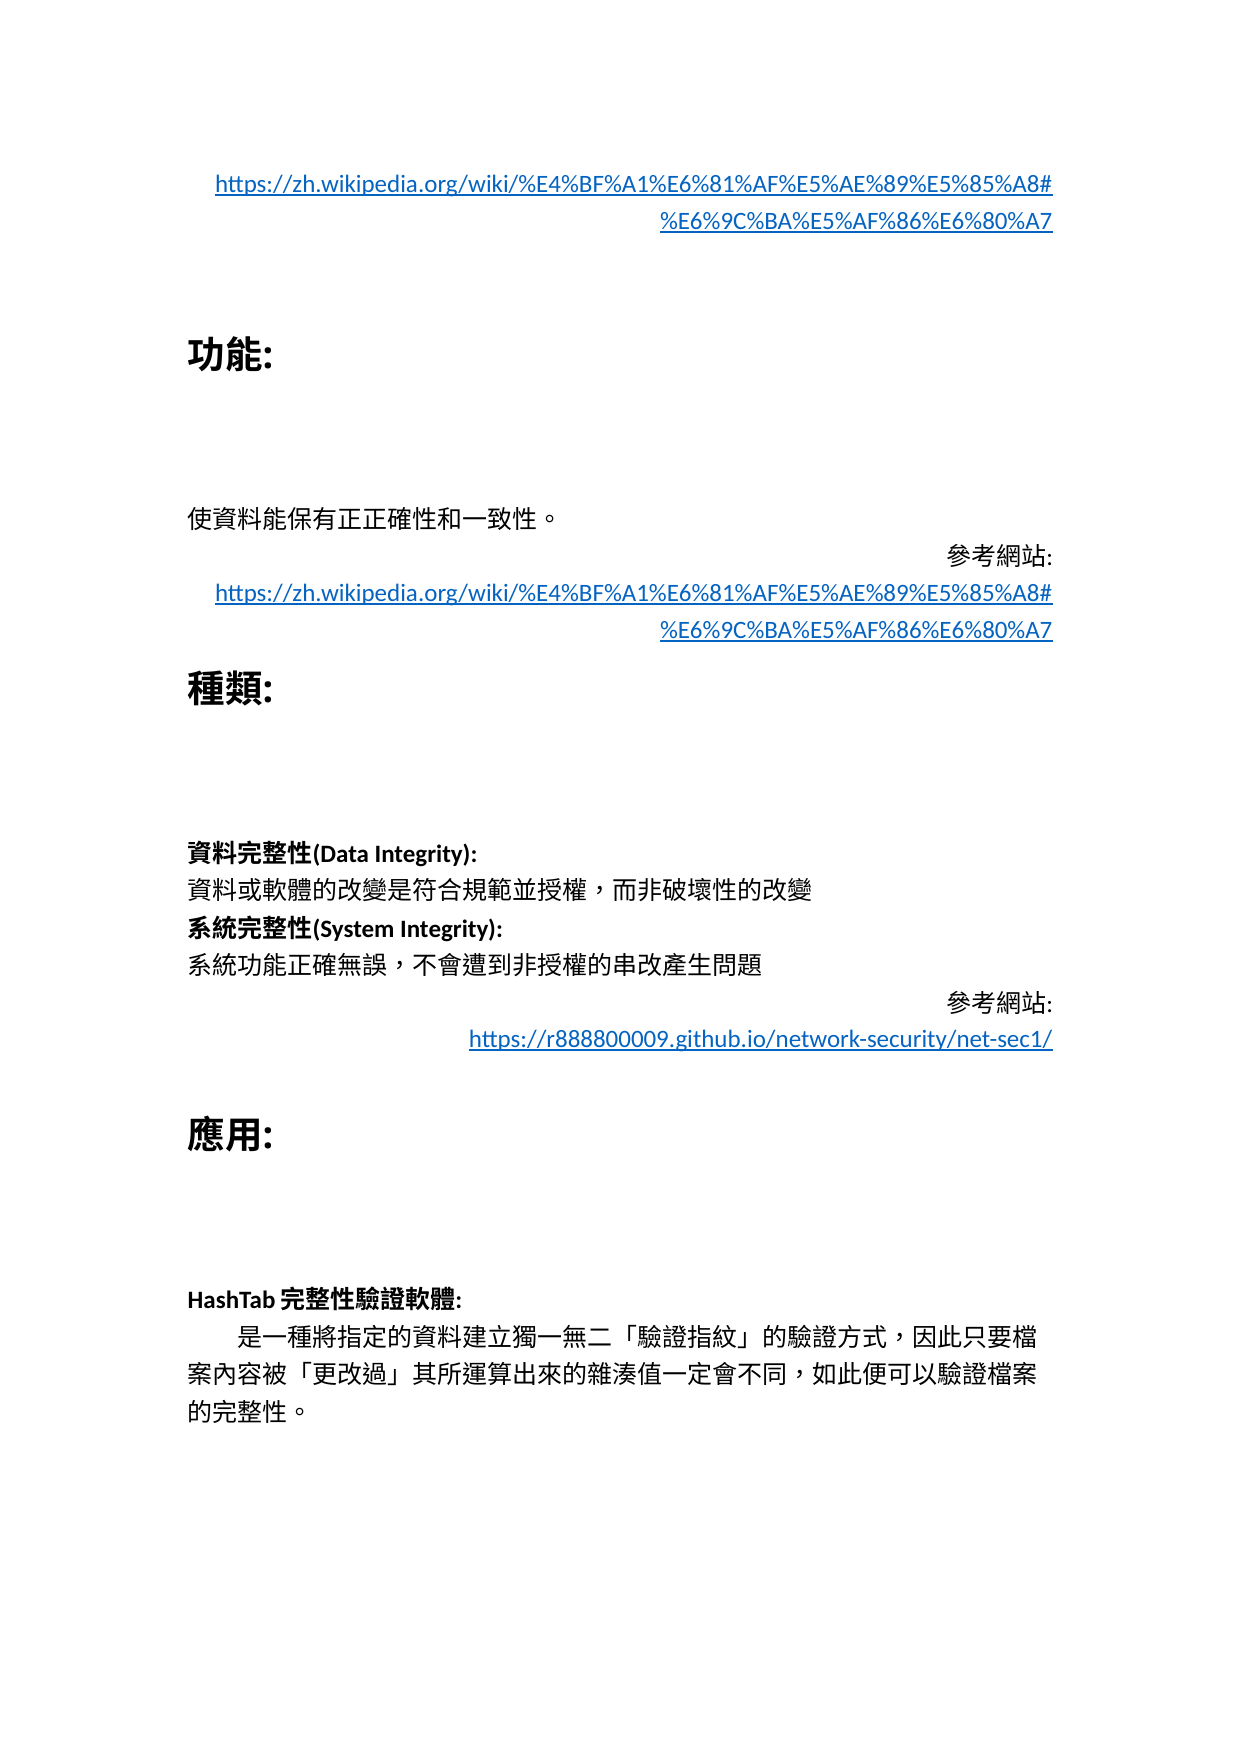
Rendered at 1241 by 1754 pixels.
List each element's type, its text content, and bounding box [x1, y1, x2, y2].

text 是一種將指定的資料建立獨一無二「驗證指紋」的驗證方式，因此只要檔案內容被「更改過」其所運算出來的雜湊值一定會不同，如此便可以驗證檔案的完整性。 [187, 1316, 1053, 1429]
subtitle 種類: [187, 648, 1053, 723]
subtitle 應用: [187, 1095, 1053, 1170]
text https://zh.wikipedia.org/wiki/%E4%BF%A1%E6%81%AF%E5%AE%89%E5%85%A8#%E6%9C%BA%E5%AF%86%E6%80%A7 [187, 164, 1053, 239]
text 系統功能正確無誤，不會遭到非授權的串改產生問題 [187, 945, 1053, 982]
text 參考網站: [187, 982, 1053, 1020]
text https://r888800009.github.io/network-security/net-sec1/ [187, 1020, 1053, 1057]
subtitle 功能: [187, 314, 1053, 389]
text 系統完整性(System Integrity): [187, 907, 1053, 945]
text HashTab完整性驗證軟體: [187, 1279, 1053, 1316]
text 資料或軟體的改變是符合規範並授權，而非破壞性的改變 [187, 870, 1053, 907]
text 資料完整性(Data Integrity): [187, 832, 1053, 870]
text 參考網站: [187, 536, 1053, 573]
text 使資料能保有正正確性和一致性。 [187, 498, 1053, 536]
text https://zh.wikipedia.org/wiki/%E4%BF%A1%E6%81%AF%E5%AE%89%E5%85%A8#%E6%9C%BA%E5%AF%86%E6%80%A7 [187, 573, 1053, 648]
